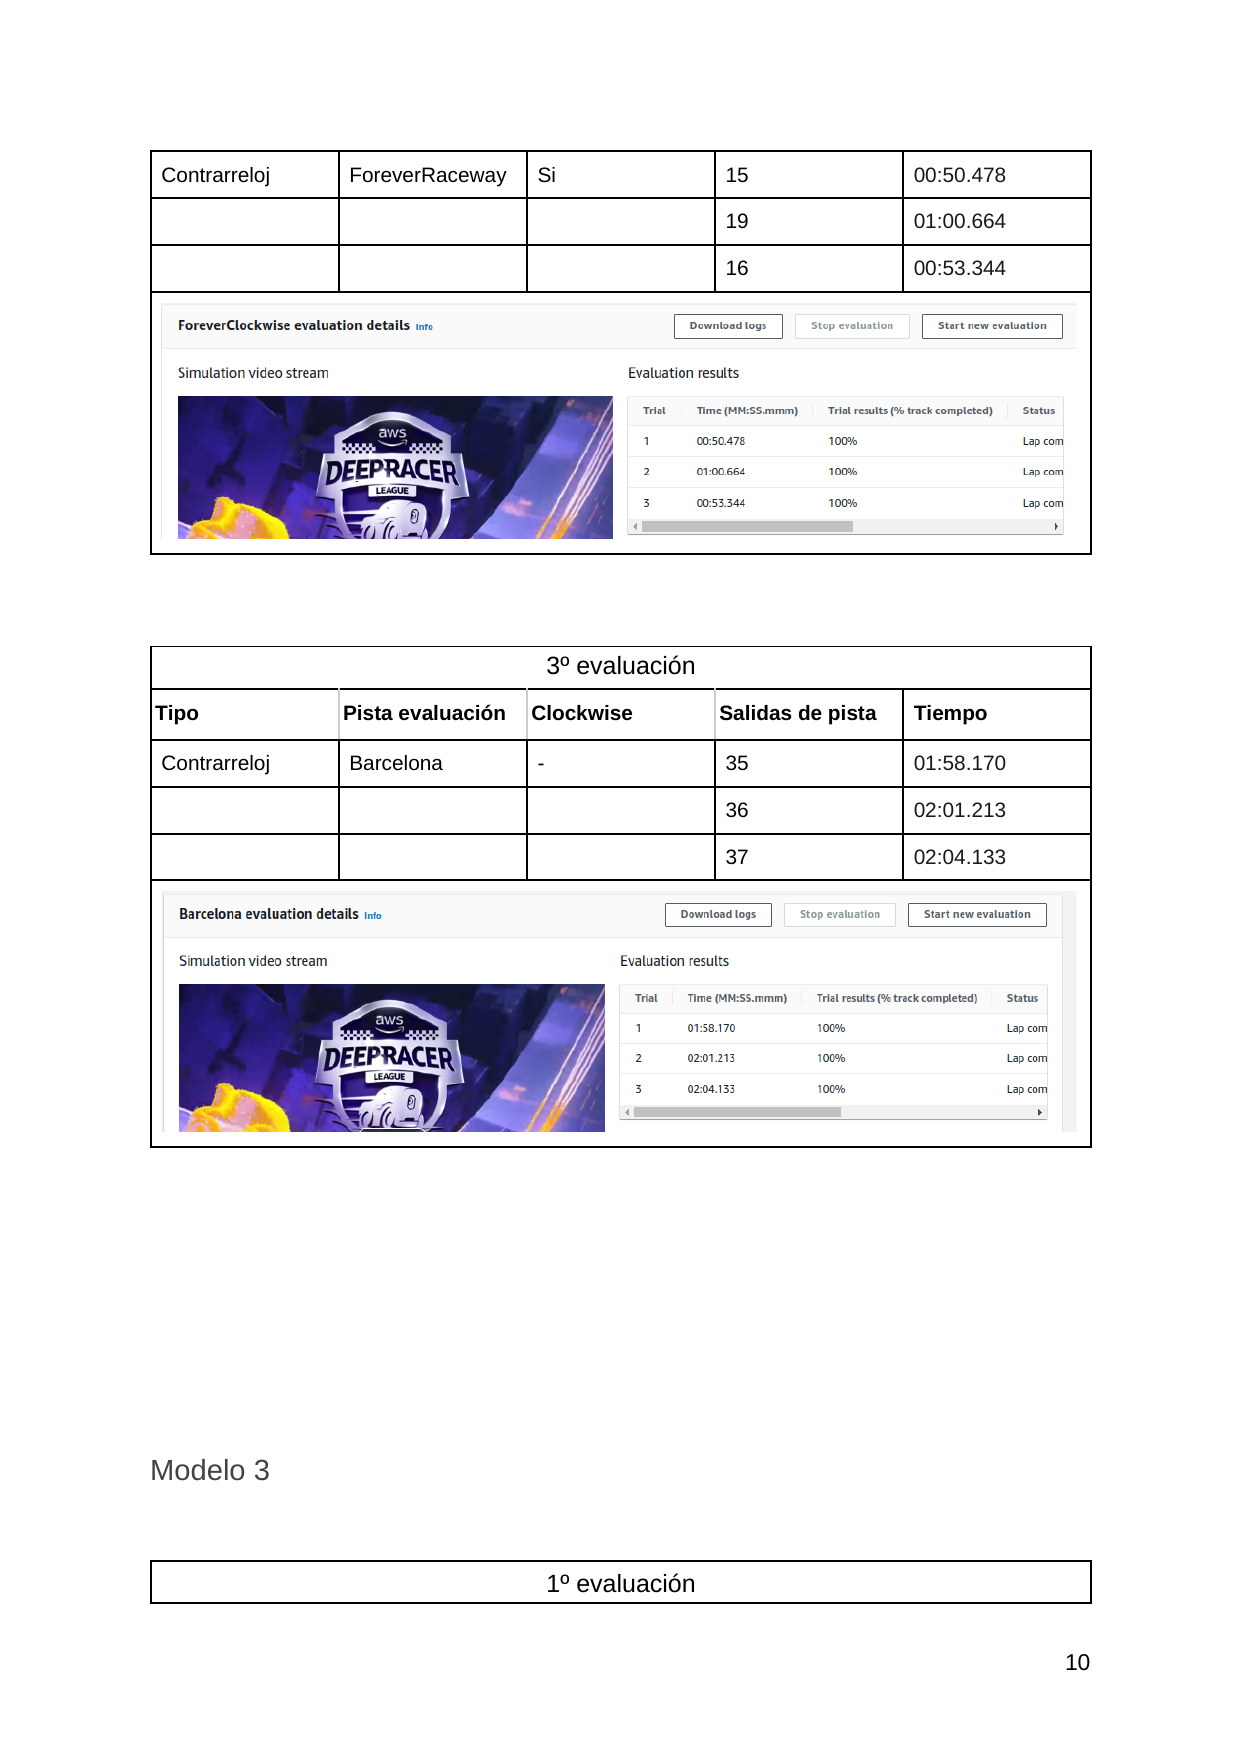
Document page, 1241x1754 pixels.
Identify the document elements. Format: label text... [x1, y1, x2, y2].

table_cell [340, 199, 526, 244]
table_cell 35 [716, 741, 902, 786]
table_cell [152, 788, 338, 832]
table_cell 16 [716, 246, 902, 291]
table_cell [528, 199, 714, 244]
table_cell Clockwise [528, 690, 714, 739]
table_cell Barcelona [340, 741, 526, 786]
table_cell 37 [716, 835, 902, 879]
table_cell 00:53.344 [904, 246, 1090, 291]
table_cell Contrarreloj [152, 741, 338, 786]
table_cell [152, 881, 1090, 1146]
table_cell [528, 788, 714, 832]
table_cell [340, 788, 526, 832]
table_cell - [528, 741, 714, 786]
table_cell 36 [716, 788, 902, 832]
table_cell 01:58.170 [904, 741, 1090, 786]
table_cell Pista evaluación [340, 690, 526, 739]
table_cell 00:50.478 [904, 152, 1090, 197]
table_cell [152, 199, 338, 244]
table_cell Salidas de pista [716, 690, 902, 739]
table_cell 15 [716, 152, 902, 197]
table_cell 02:01.213 [904, 788, 1090, 832]
table_cell [340, 246, 526, 291]
table_cell Contrarreloj [152, 152, 338, 197]
table_cell 19 [716, 199, 902, 244]
subtitle Modelo 3 [150, 1453, 1090, 1487]
table_header 1º evaluación [152, 1562, 1090, 1602]
table_cell [340, 835, 526, 879]
table_header 3º evaluación [152, 647, 1090, 688]
picture [161, 303, 1077, 539]
table_cell [152, 246, 338, 291]
table_cell Tipo [152, 690, 338, 739]
table_cell 01:00.664 [904, 199, 1090, 244]
table_cell ForeverRaceway [340, 152, 526, 197]
table_cell [528, 835, 714, 879]
table_cell Tiempo [904, 690, 1090, 739]
table_cell Si [528, 152, 714, 197]
picture [161, 891, 1077, 1132]
table_cell [152, 293, 1090, 553]
table_cell [152, 835, 338, 879]
table_cell 02:04.133 [904, 835, 1090, 879]
table_cell [528, 246, 714, 291]
